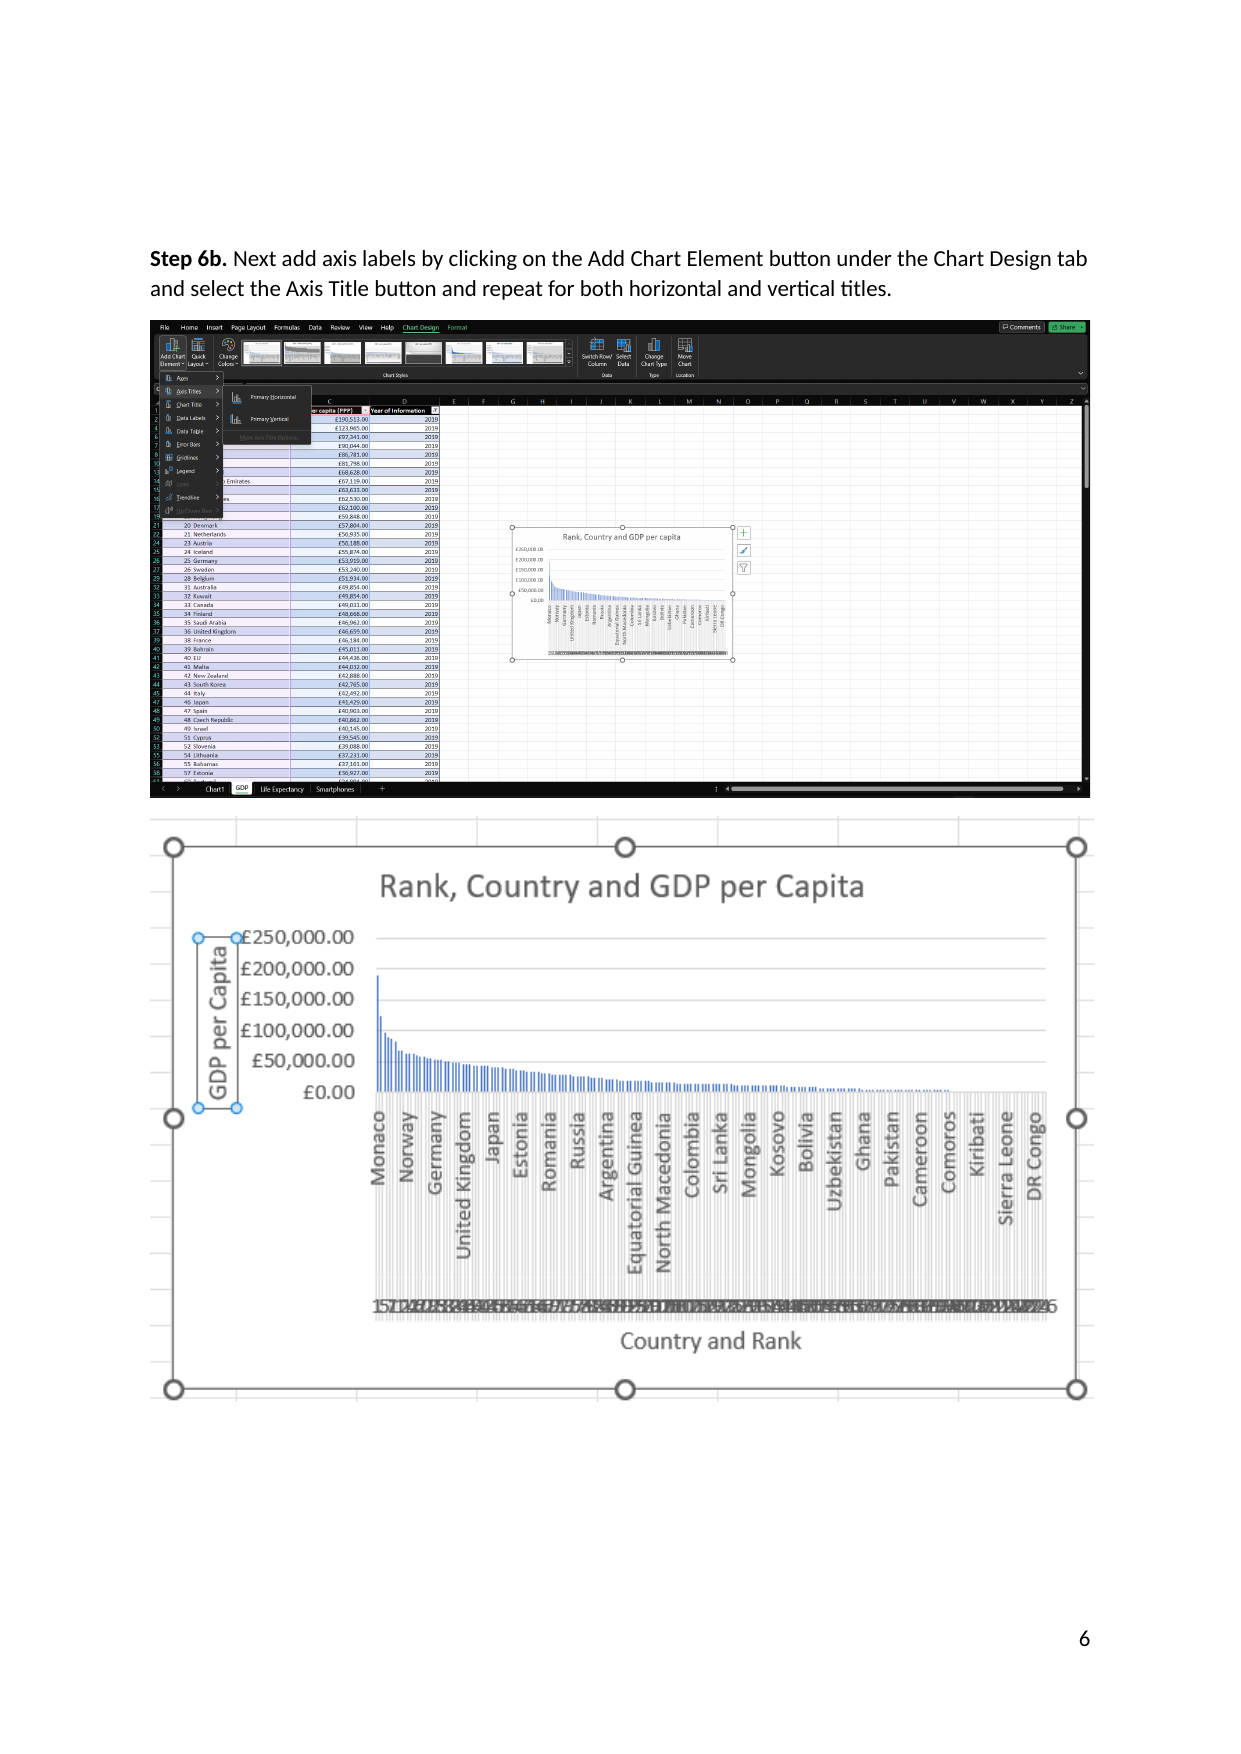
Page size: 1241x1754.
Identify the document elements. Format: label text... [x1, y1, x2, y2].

picture [150, 320, 1091, 798]
picture [150, 816, 1095, 1402]
text Step 6b. Next add axis labels by clicking on the Add Chart Element button under the Chart Design tab and select the Axis Title button and repeat for both horizontal and vertical titles. [150, 244, 1090, 302]
